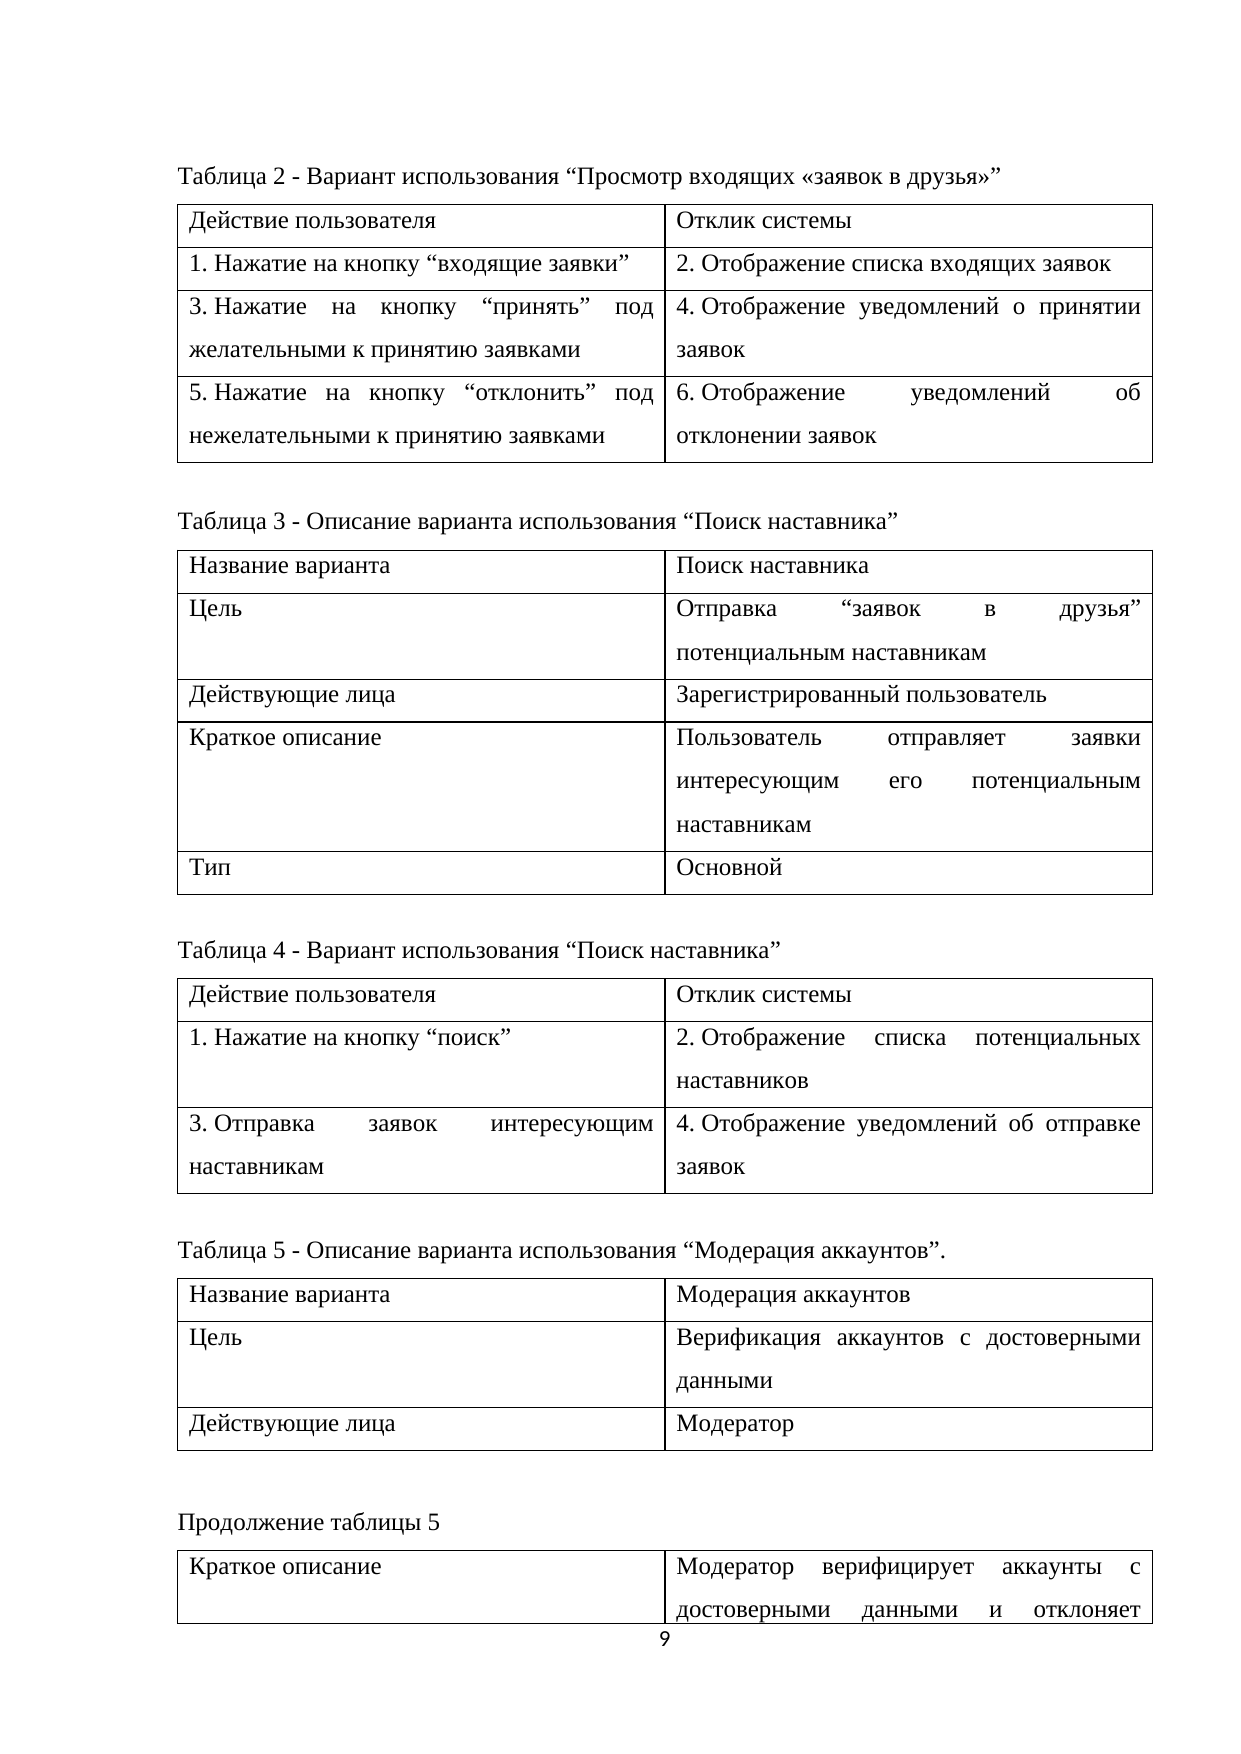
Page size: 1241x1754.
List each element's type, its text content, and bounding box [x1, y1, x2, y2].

table_header Название варианта [178, 1279, 664, 1321]
table_cell Действующие лица [178, 680, 664, 721]
table_header Поиск наставника [666, 551, 1152, 592]
text Таблица 5 - Описание варианта использования “Модерация аккаунтов”. [177, 1235, 1152, 1263]
table_header Действие пользователя [178, 205, 664, 247]
table_cell Тип [178, 852, 664, 893]
table_cell 2. Отображение списка входящих заявок [666, 248, 1152, 290]
text Продолжение таблицы 5 [177, 1507, 1152, 1536]
table_cell Зарегистрированный пользователь [666, 680, 1152, 721]
table_header Название варианта [178, 551, 664, 592]
table_header Отклик системы [666, 205, 1152, 247]
table_header Действие пользователя [178, 979, 664, 1021]
table_header Краткое описание [178, 1551, 664, 1623]
table_cell Пользователь отправляет заявки интересующим его потенциальным наставникам [666, 723, 1152, 851]
table_cell 4. Отображение уведомлений о принятии заявок [666, 291, 1152, 376]
table_cell Основной [666, 852, 1152, 893]
table_cell Отправка “заявок в друзья” потенциальным наставникам [666, 594, 1152, 678]
table_cell Модератор [666, 1408, 1152, 1450]
table_cell 3. Нажатие на кнопку “принять” под желательными к принятию заявками [178, 291, 664, 376]
table_cell Цель [178, 594, 664, 678]
table_cell 1. Нажатие на кнопку “входящие заявки” [178, 248, 664, 290]
table_cell 2. Отображение списка потенциальных наставников [666, 1022, 1152, 1107]
table_cell 4. Отображение уведомлений об отправке заявок [666, 1108, 1152, 1193]
table_header Модерация аккаунтов [666, 1279, 1152, 1321]
table_cell 5. Нажатие на кнопку “отклонить” под нежелательными к принятию заявками [178, 377, 664, 462]
table_cell 3. Отправка заявок интересующим наставникам [178, 1108, 664, 1193]
table_cell Верификация аккаунтов с достоверными данными [666, 1322, 1152, 1407]
table_header Отклик системы [666, 979, 1152, 1021]
text Таблица 2 - Вариант использования “Просмотр входящих «заявок в друзья»” [177, 161, 1152, 190]
text Таблица 3 - Описание варианта использования “Поиск наставника” [177, 506, 1152, 535]
table_cell Цель [178, 1322, 664, 1407]
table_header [666, 1551, 1152, 1623]
table_cell Действующие лица [178, 1408, 664, 1450]
table_cell 6. Отображение уведомлений об отклонении заявок [666, 377, 1152, 462]
text Таблица 4 - Вариант использования “Поиск наставника” [177, 935, 1152, 964]
table_cell Краткое описание [178, 723, 664, 851]
table_cell 1. Нажатие на кнопку “поиск” [178, 1022, 664, 1107]
